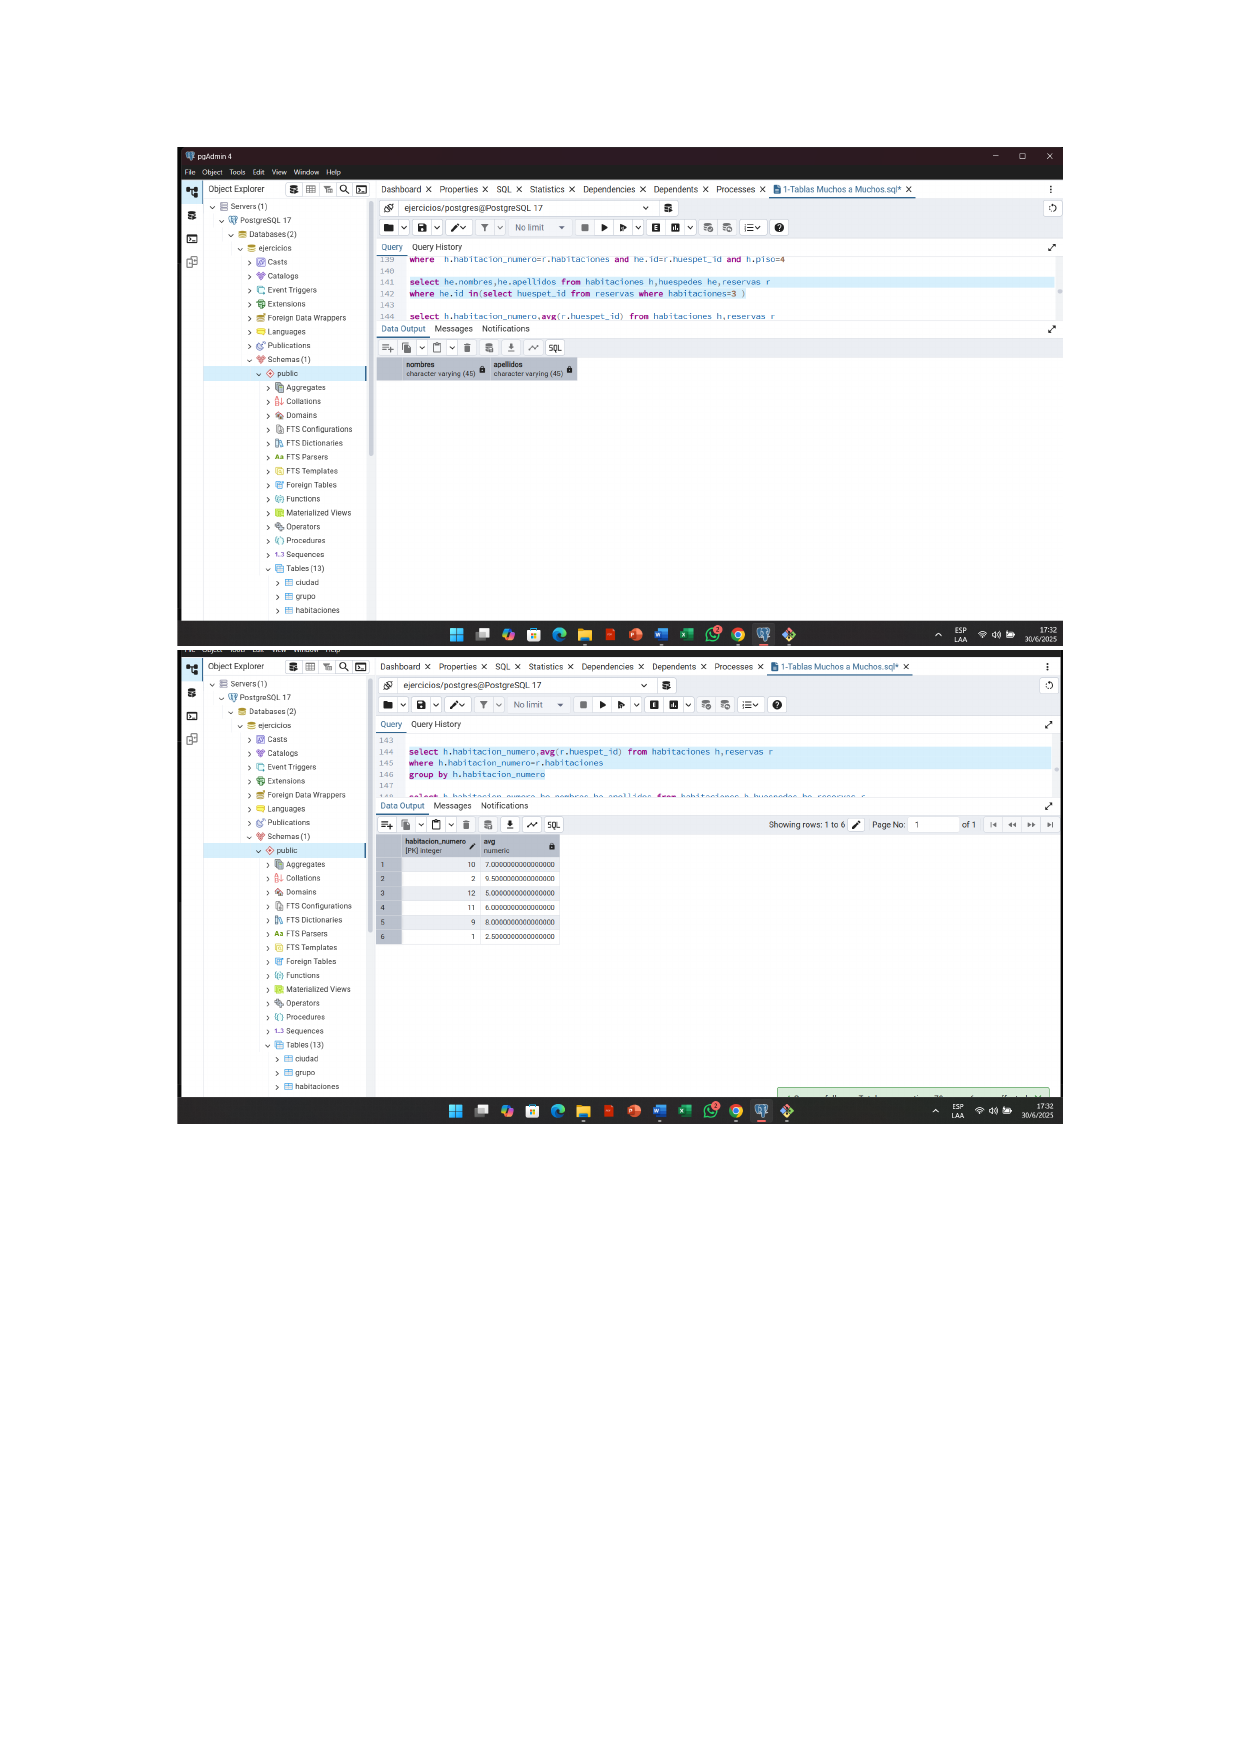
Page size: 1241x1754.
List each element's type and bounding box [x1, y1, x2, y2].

picture [177, 147, 1063, 646]
picture [177, 650, 1063, 1124]
